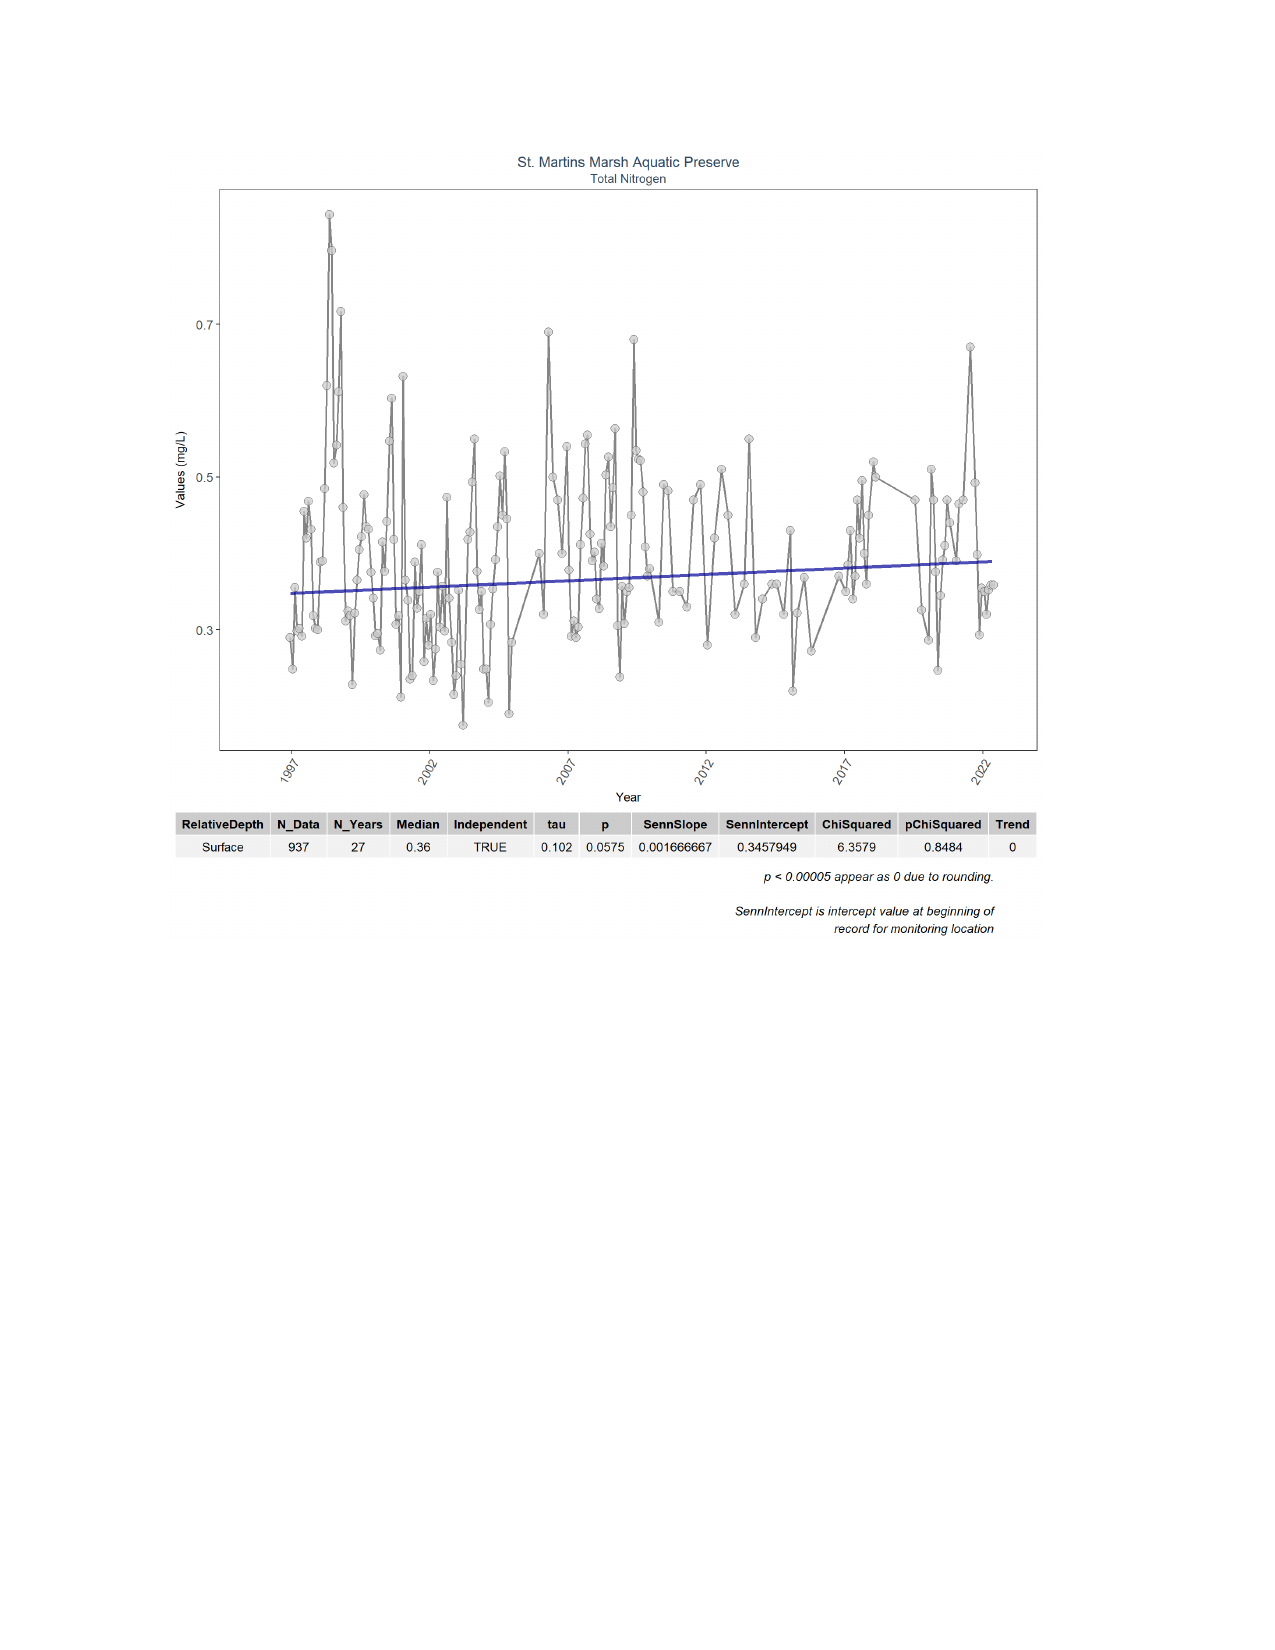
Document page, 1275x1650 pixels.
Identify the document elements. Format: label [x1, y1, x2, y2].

picture [168, 150, 1044, 938]
